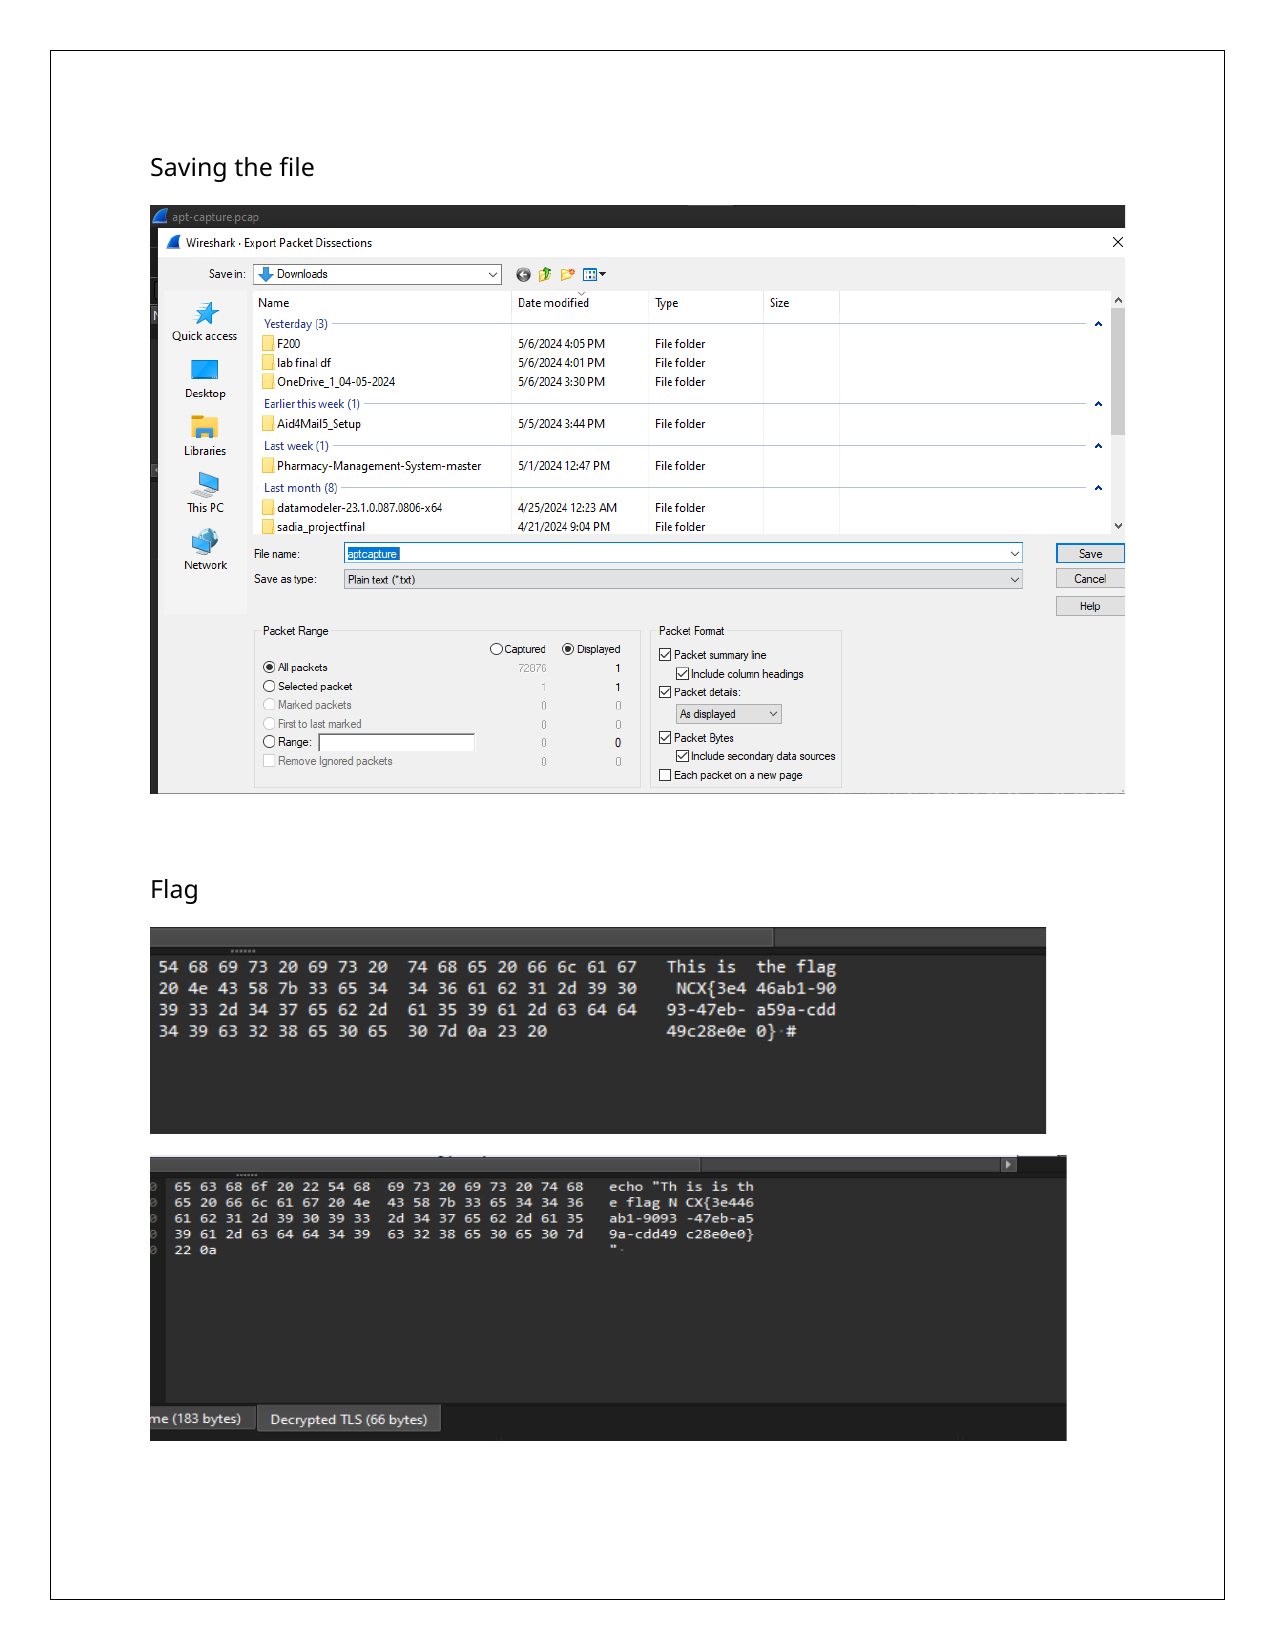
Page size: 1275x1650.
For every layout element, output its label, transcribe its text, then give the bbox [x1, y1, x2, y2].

picture [150, 205, 1125, 794]
text Saving the file [150, 150, 1125, 184]
picture [150, 1155, 1067, 1441]
picture [150, 927, 1047, 1134]
text Flag [150, 871, 1125, 906]
